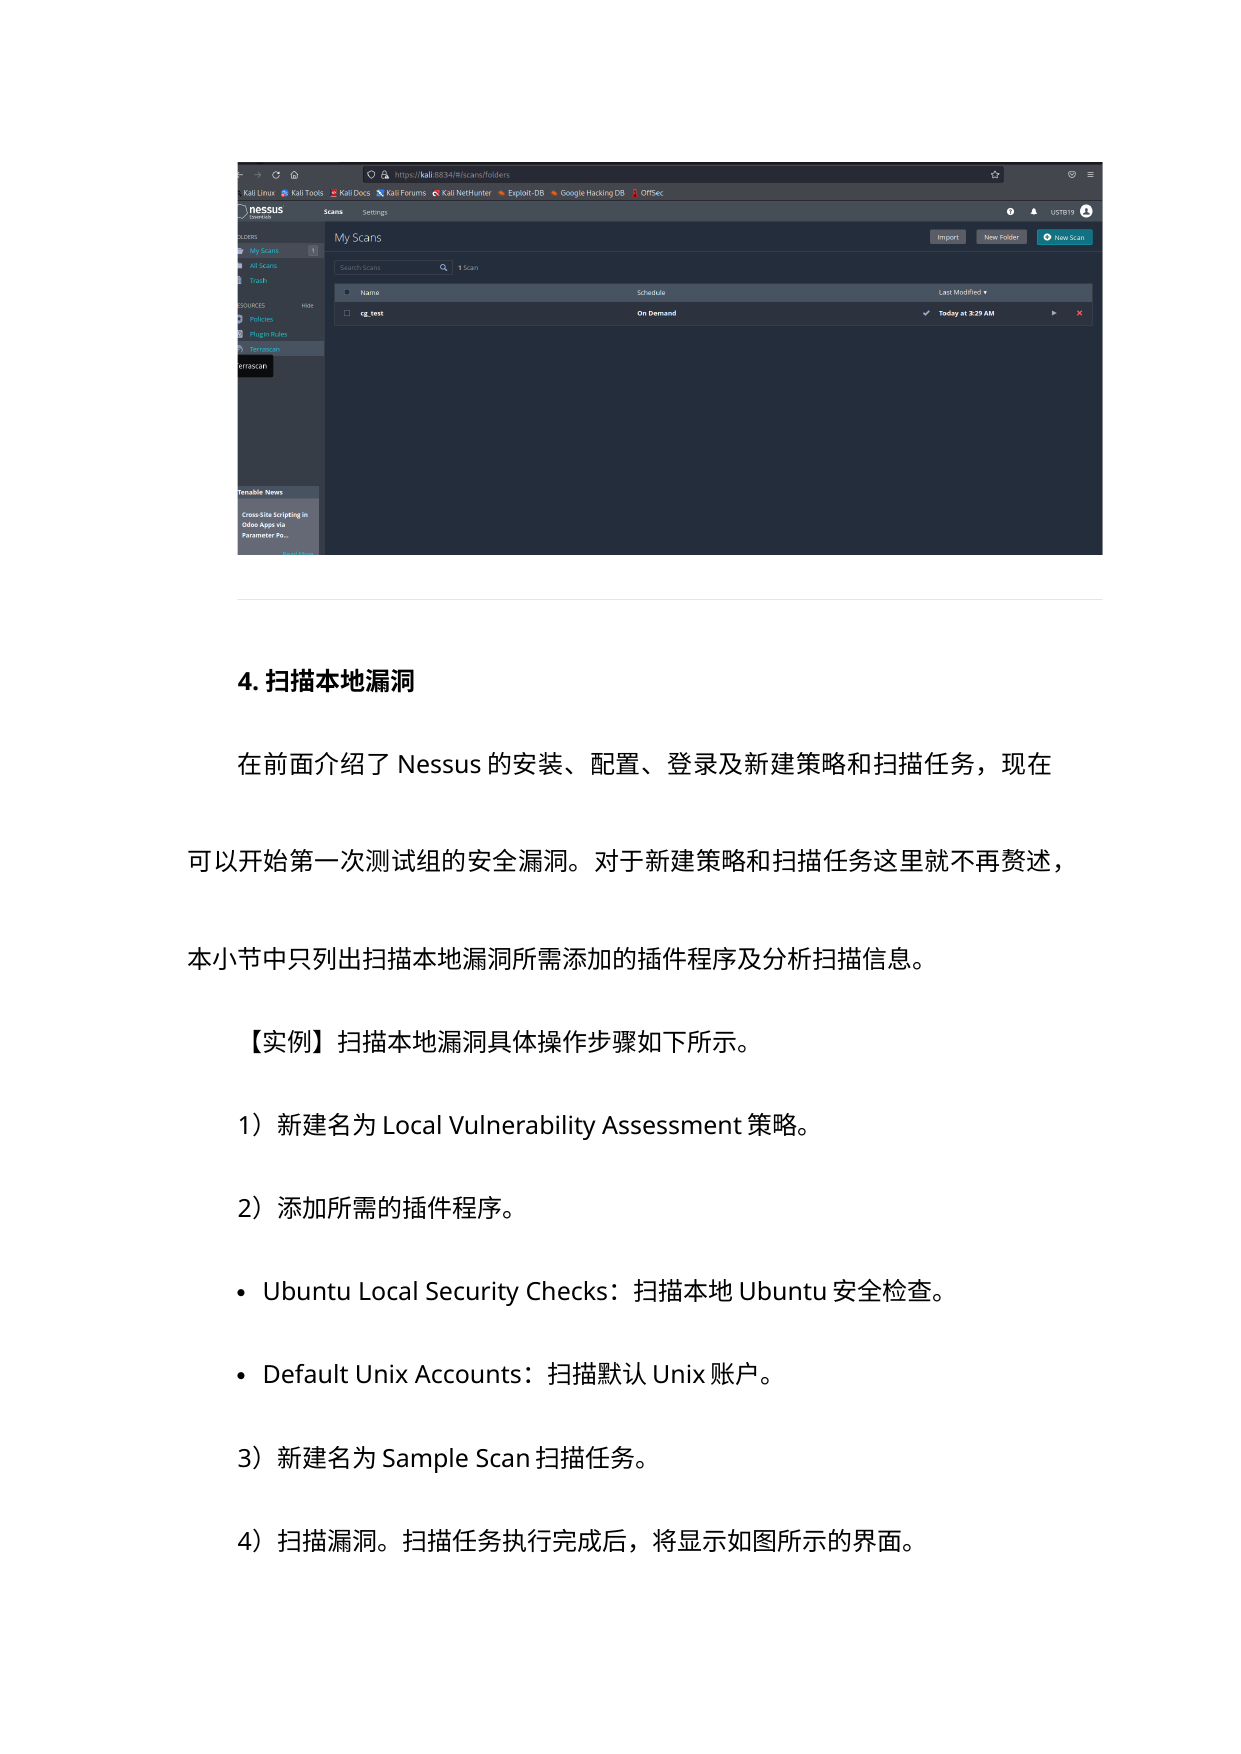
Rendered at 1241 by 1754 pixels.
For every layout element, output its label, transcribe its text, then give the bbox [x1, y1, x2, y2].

text 1）新建名为Local Vulnerability Assessment策略。 [187, 1091, 1053, 1156]
text 4）扫描漏洞。扫描任务执行完成后，将显示如图所示的界面。 [187, 1507, 1053, 1572]
text 在前面介绍了Nessus的安装、配置、登录及新建策略和扫描任务，现在可以开始第一次测试组的安全漏洞。对于新建策略和扫描任务这里就不再赘述，本小节中只列出扫描本地漏洞所需添加的插件程序及分析扫描信息。 [187, 730, 1053, 990]
list Default Unix Accounts：扫描默认Unix账户。 [187, 1341, 1053, 1406]
list Ubuntu Local Security Checks：扫描本地Ubuntu安全检查。 [187, 1257, 1053, 1322]
picture [237, 162, 1103, 555]
text 【实例】扫描本地漏洞具体操作步骤如下所示。 [187, 1008, 1053, 1073]
text 4. 扫描本地漏洞 [187, 647, 1053, 712]
text 2）添加所需的插件程序。 [187, 1174, 1053, 1239]
text 3）新建名为Sample Scan扫描任务。 [187, 1424, 1053, 1489]
